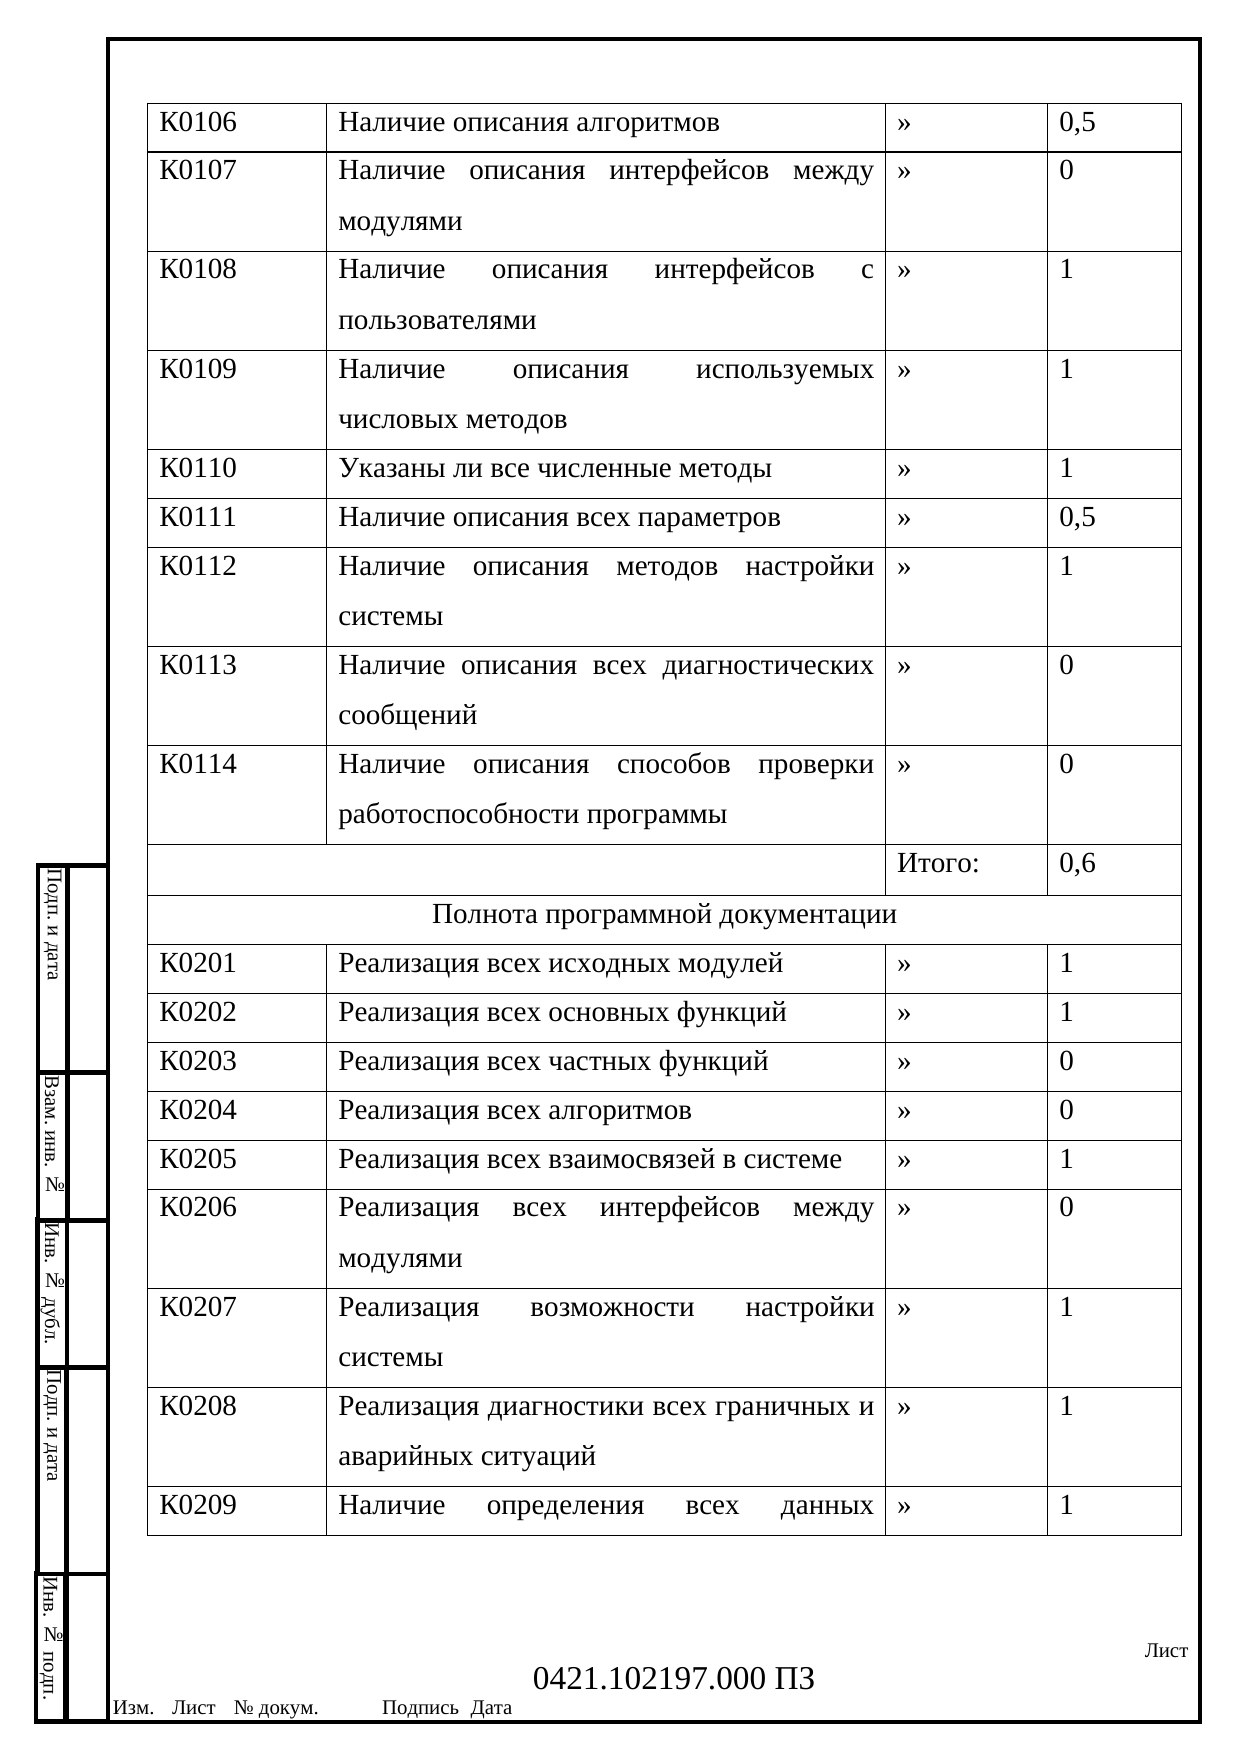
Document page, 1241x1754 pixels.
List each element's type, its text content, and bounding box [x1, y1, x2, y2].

table_cell » [886, 1388, 1047, 1486]
table_cell Наличие описания всех параметров [327, 499, 885, 547]
table_cell К0114 [148, 746, 326, 844]
table_cell 1 [1048, 450, 1181, 498]
table_cell Реализация всех взаимосвязей в системе [327, 1141, 885, 1188]
table_cell » [886, 1190, 1047, 1288]
table_cell 1 [1048, 945, 1181, 993]
table_cell » [886, 548, 1047, 646]
table_cell Реализация всех частных функций [327, 1043, 885, 1091]
table_cell Наличие описания алгоритмов [327, 104, 885, 151]
table_cell К0202 [148, 994, 326, 1042]
table_cell К0208 [148, 1388, 326, 1486]
table_cell Реализация всех алгоритмов [327, 1092, 885, 1140]
table_cell Наличие описания способов проверки работоспособности программы [327, 746, 885, 844]
table_cell Наличие описания методов настройки системы [327, 548, 885, 646]
table_cell К0108 [148, 252, 326, 350]
table_cell » [886, 647, 1047, 745]
table_cell » [886, 499, 1047, 547]
table_cell 1 [1048, 1141, 1181, 1188]
table_cell К0110 [148, 450, 326, 498]
table_cell Реализация всех интерфейсов между модулями [327, 1190, 885, 1288]
table_cell К0207 [148, 1289, 326, 1387]
table_cell 0 [1048, 647, 1181, 745]
table_cell » [886, 1487, 1047, 1535]
table_cell 1 [1048, 1388, 1181, 1486]
table_cell Реализация возможности настройки системы [327, 1289, 885, 1387]
table_cell К0109 [148, 351, 326, 449]
table_cell » [886, 351, 1047, 449]
table_cell К0111 [148, 499, 326, 547]
table_cell К0112 [148, 548, 326, 646]
table_cell Наличие описания используемых числовых методов [327, 351, 885, 449]
table_cell » [886, 104, 1047, 151]
table_cell » [886, 945, 1047, 993]
table_cell 0,5 [1048, 499, 1181, 547]
table_cell К0209 [148, 1487, 326, 1535]
table_cell Наличие описания интерфейсов с пользователями [327, 252, 885, 350]
table_cell » [886, 746, 1047, 844]
table_cell 1 [1048, 252, 1181, 350]
table_cell 1 [1048, 548, 1181, 646]
table_cell Полнота программной документации [148, 896, 1181, 944]
table_cell » [886, 1092, 1047, 1140]
table_cell К0201 [148, 945, 326, 993]
table_cell » [886, 153, 1047, 251]
table_cell К0204 [148, 1092, 326, 1140]
table_cell » [886, 1289, 1047, 1387]
table_cell [148, 845, 885, 895]
table_cell 1 [1048, 351, 1181, 449]
table_cell К0206 [148, 1190, 326, 1288]
table_cell Наличие описания всех диагностических сообщений [327, 647, 885, 745]
table_cell 0 [1048, 1190, 1181, 1288]
table_cell К0106 [148, 104, 326, 151]
table_cell Наличие описания интерфейсов между модулями [327, 153, 885, 251]
table_cell К0107 [148, 153, 326, 251]
table_cell 0 [1048, 1092, 1181, 1140]
table_cell » [886, 994, 1047, 1042]
table_cell » [886, 1141, 1047, 1188]
table_cell Реализация диагностики всех граничных и аварийных ситуаций [327, 1388, 885, 1486]
table_cell 0 [1048, 746, 1181, 844]
table_cell » [886, 450, 1047, 498]
table_cell 0 [1048, 1043, 1181, 1091]
table_cell » [886, 1043, 1047, 1091]
table_cell 1 [1048, 994, 1181, 1042]
table_cell Реализация всех основных функций [327, 994, 885, 1042]
table_cell 1 [1048, 1289, 1181, 1387]
table_cell К0113 [148, 647, 326, 745]
table_cell Указаны ли все численные методы [327, 450, 885, 498]
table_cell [327, 1487, 885, 1535]
table_cell К0203 [148, 1043, 326, 1091]
table_cell 0,6 [1048, 845, 1181, 895]
table_cell Реализация всех исходных модулей [327, 945, 885, 993]
table_cell 0,5 [1048, 104, 1181, 151]
table_cell Итого: [886, 845, 1047, 895]
table_cell К0205 [148, 1141, 326, 1188]
table_cell » [886, 252, 1047, 350]
table_cell 0 [1048, 153, 1181, 251]
table_cell 1 [1048, 1487, 1181, 1535]
